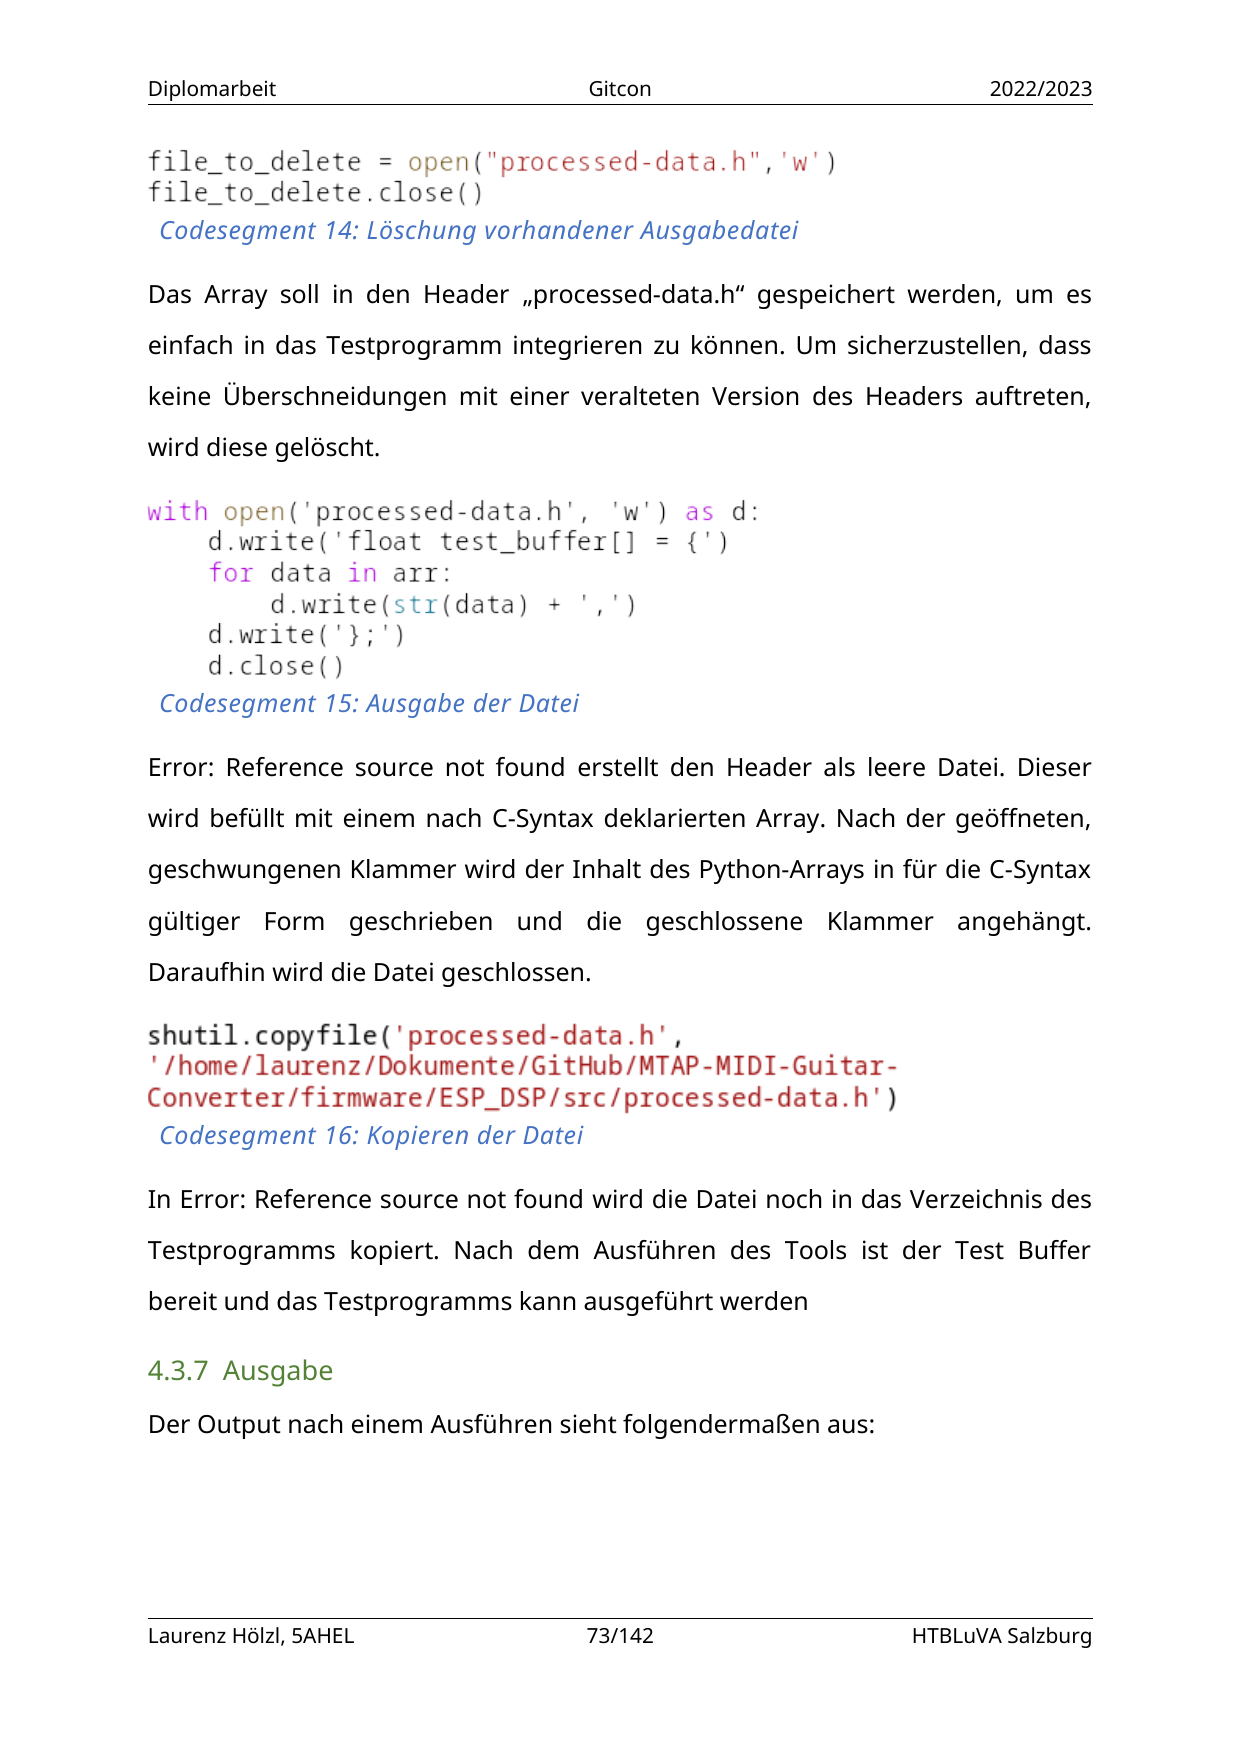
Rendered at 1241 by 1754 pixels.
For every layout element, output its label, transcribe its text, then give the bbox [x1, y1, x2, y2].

text Das Array soll in den Header „processed-data.h“ gespeichert werden, um es einfach in das Testprogramm integrieren zu können. Um sicherzustellen, dass keine Überschneidungen mit einer veralteten Version des Headers auftreten, wird diese gelöscht. [148, 277, 1093, 464]
text Codesegment 15: Ausgabe der Datei [159, 686, 582, 720]
text Codesegment 14: Löschung vorhandener Ausgabedatei [159, 213, 802, 247]
subtitle Ausgabe [148, 1352, 1093, 1388]
text Codesegment 15 erstellt den Header als leere Datei. Dieser wird befüllt mit einem nach C-Syntax deklarierten Array. Nach der geöffneten, geschwungenen Klammer wird der Inhalt des Python-Arrays in für die C-Syntax gültiger Form geschrieben und die geschlossene Klammer angehängt. Daraufhin wird die Datei geschlossen. [148, 750, 1093, 988]
text Der Output nach einem Ausführen sieht folgendermaßen aus: [148, 1407, 1093, 1441]
text In Codesegment 16 wird die Datei noch in das Verzeichnis des Testprogramms kopiert. Nach dem Ausführen des Tools ist der Test Buffer bereit und das Testprogramms kann ausgeführt werden [148, 1182, 1093, 1318]
text Codesegment 16: Kopieren der Datei [159, 1118, 586, 1152]
